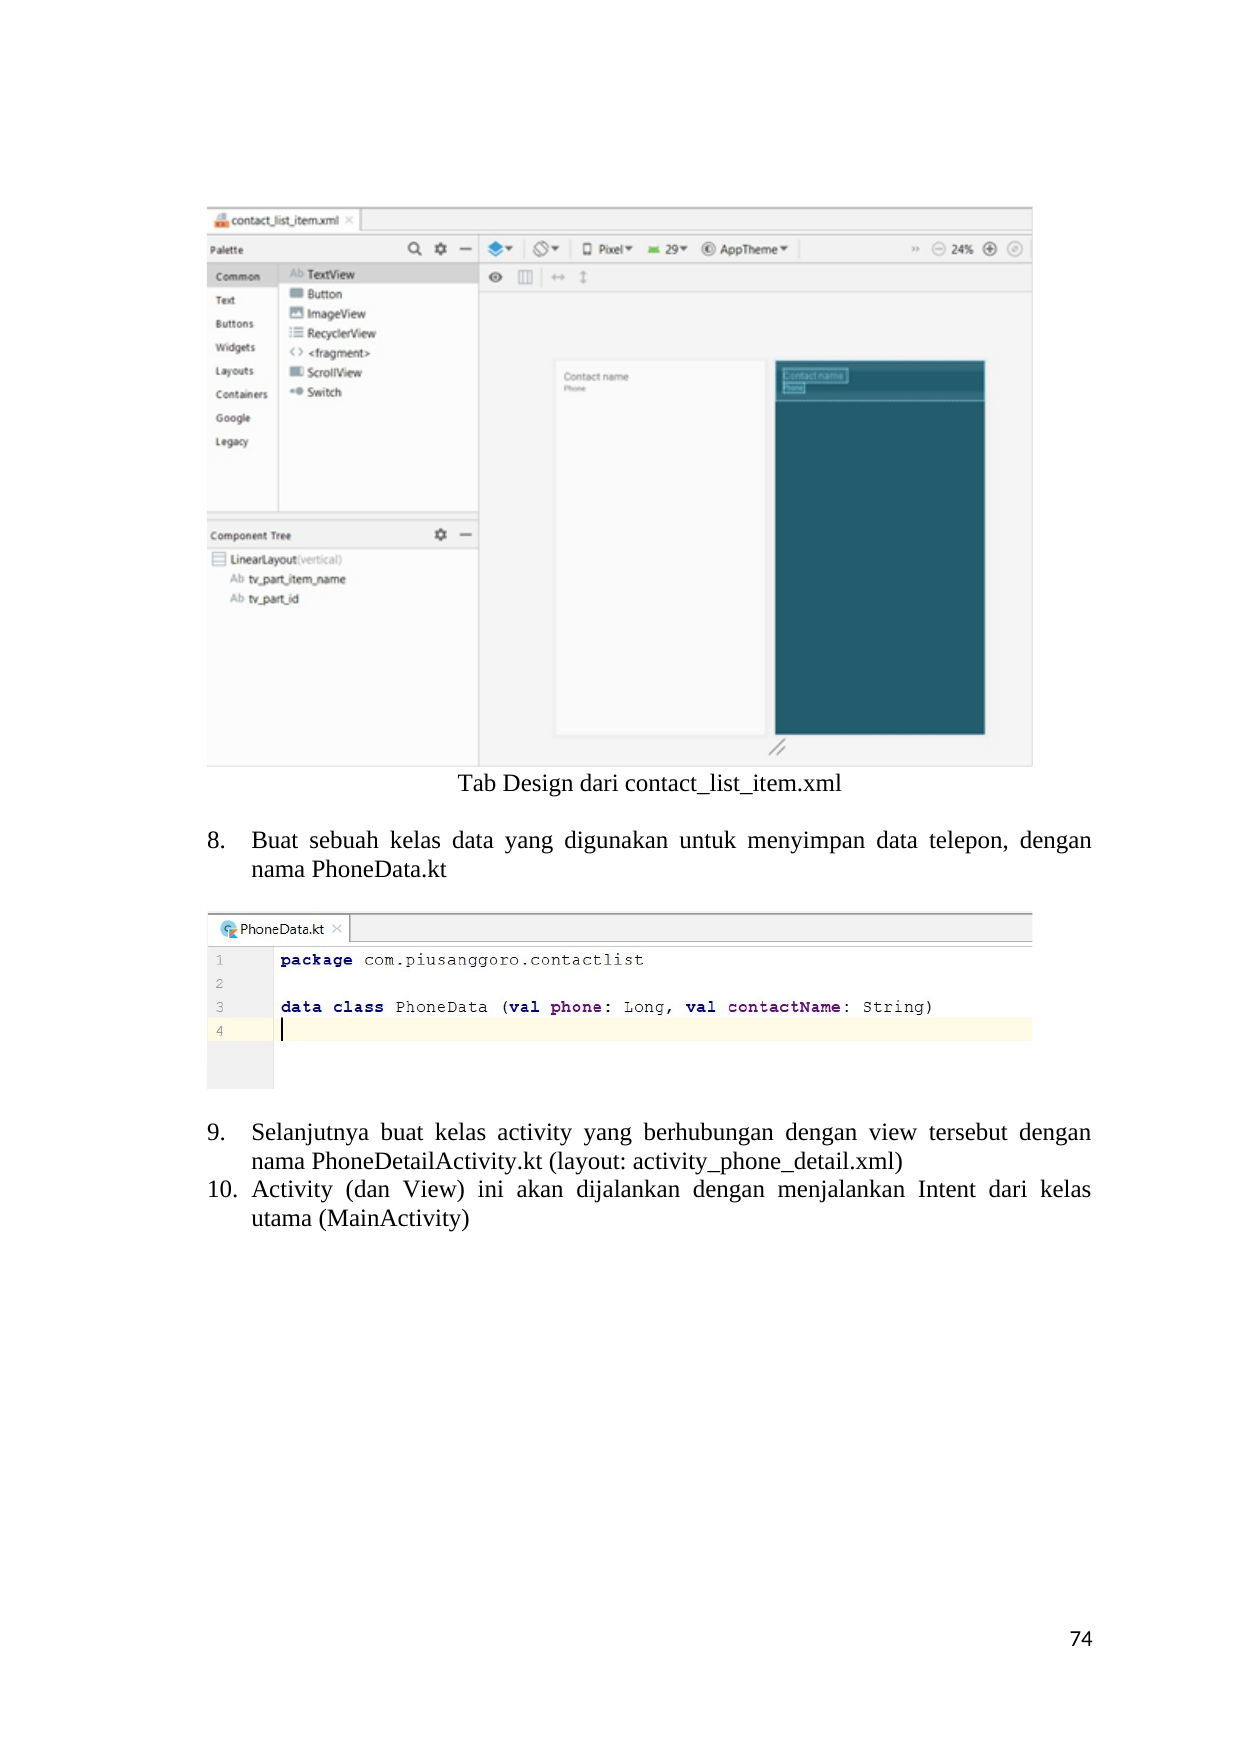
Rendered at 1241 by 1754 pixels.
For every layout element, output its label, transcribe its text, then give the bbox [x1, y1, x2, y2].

picture [206, 911, 1033, 1089]
list Buat sebuah kelas data yang digunakan untuk menyimpan data telepon, dengan nama PhoneData.kt [207, 825, 1092, 883]
picture [206, 206, 1034, 768]
text Tab Design dari contact_list_item.xml [207, 768, 1092, 796]
list Activity (dan View) ini akan dijalankan dengan menjalankan Intent dari kelas utama (MainActivity) [207, 1174, 1092, 1232]
list Selanjutnya buat kelas activity yang berhubungan dengan view tersebut dengan nama PhoneDetailActivity.kt (layout: activity_phone_detail.xml) [207, 1117, 1092, 1174]
